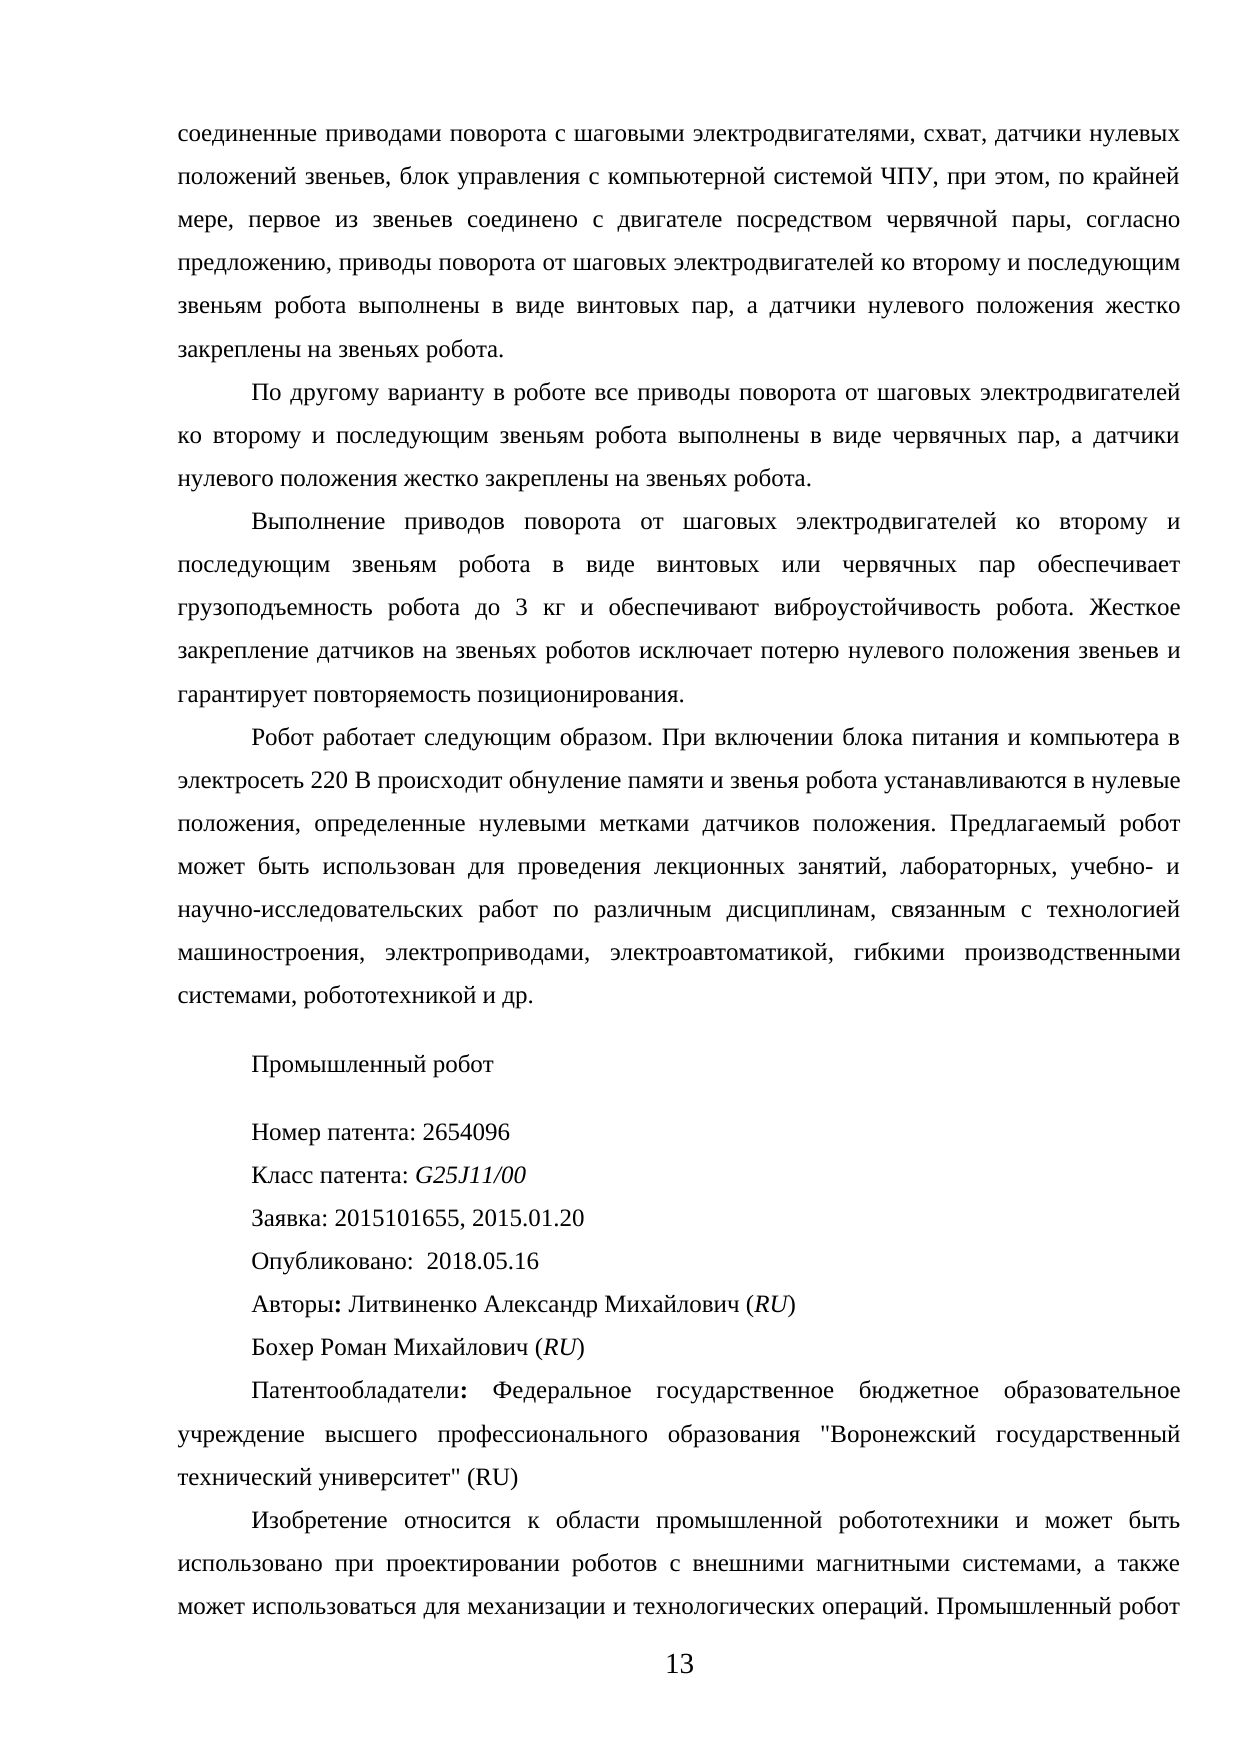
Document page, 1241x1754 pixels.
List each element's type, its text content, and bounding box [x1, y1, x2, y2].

text По другому варианту в роботе все приводы поворота от шаговых электродвигателей ко второму и последующим звеньям робота выполнены в виде червячных пар, а датчики нулевого положения жестко закреплены на звеньях робота. [177, 377, 1181, 492]
text Авторы: Литвиненко Александр Михайлович (RU) [177, 1289, 1181, 1318]
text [177, 1505, 1181, 1620]
text Заявка: 2015101655, 2015.01.20 [177, 1203, 1181, 1232]
text Патентообладатели: Федеральное государственное бюджетное образовательное учреждение высшего профессионального образования "Воронежский государственный технический университет" (RU) [177, 1376, 1181, 1491]
text Опубликовано: 2018.05.16 [177, 1246, 1181, 1275]
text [177, 118, 1181, 362]
text Промышленный робот [177, 1049, 1181, 1077]
text Класс патента: G25J11/00 [177, 1160, 1181, 1189]
text Выполнение приводов поворота от шаговых электродвигателей ко второму и последующим звеньям робота в виде винтовых или червячных пар обеспечивает грузоподъемность робота до 3 кг и обеспечивают виброустойчивость робота. Жесткое закрепление датчиков на звеньях роботов исключает потерю нулевого положения звеньев и гарантирует повторяемость позиционирования. [177, 506, 1181, 707]
text Номер патента: 2654096 [177, 1117, 1181, 1146]
text Робот работает следующим образом. При включении блока питания и компьютера в электросеть 220 В происходит обнуление памяти и звенья робота устанавливаются в нулевые положения, определенные нулевыми метками датчиков положения. Предлагаемый робот может быть использован для проведения лекционных занятий, лабораторных, учебно- и научно-исследовательских работ по различным дисциплинам, связанным с технологией машиностроения, электроприводами, электроавтоматикой, гибкими производственными системами, робототехникой и др. [177, 722, 1181, 1009]
text Бохер Роман Михайлович (RU) [177, 1332, 1181, 1361]
